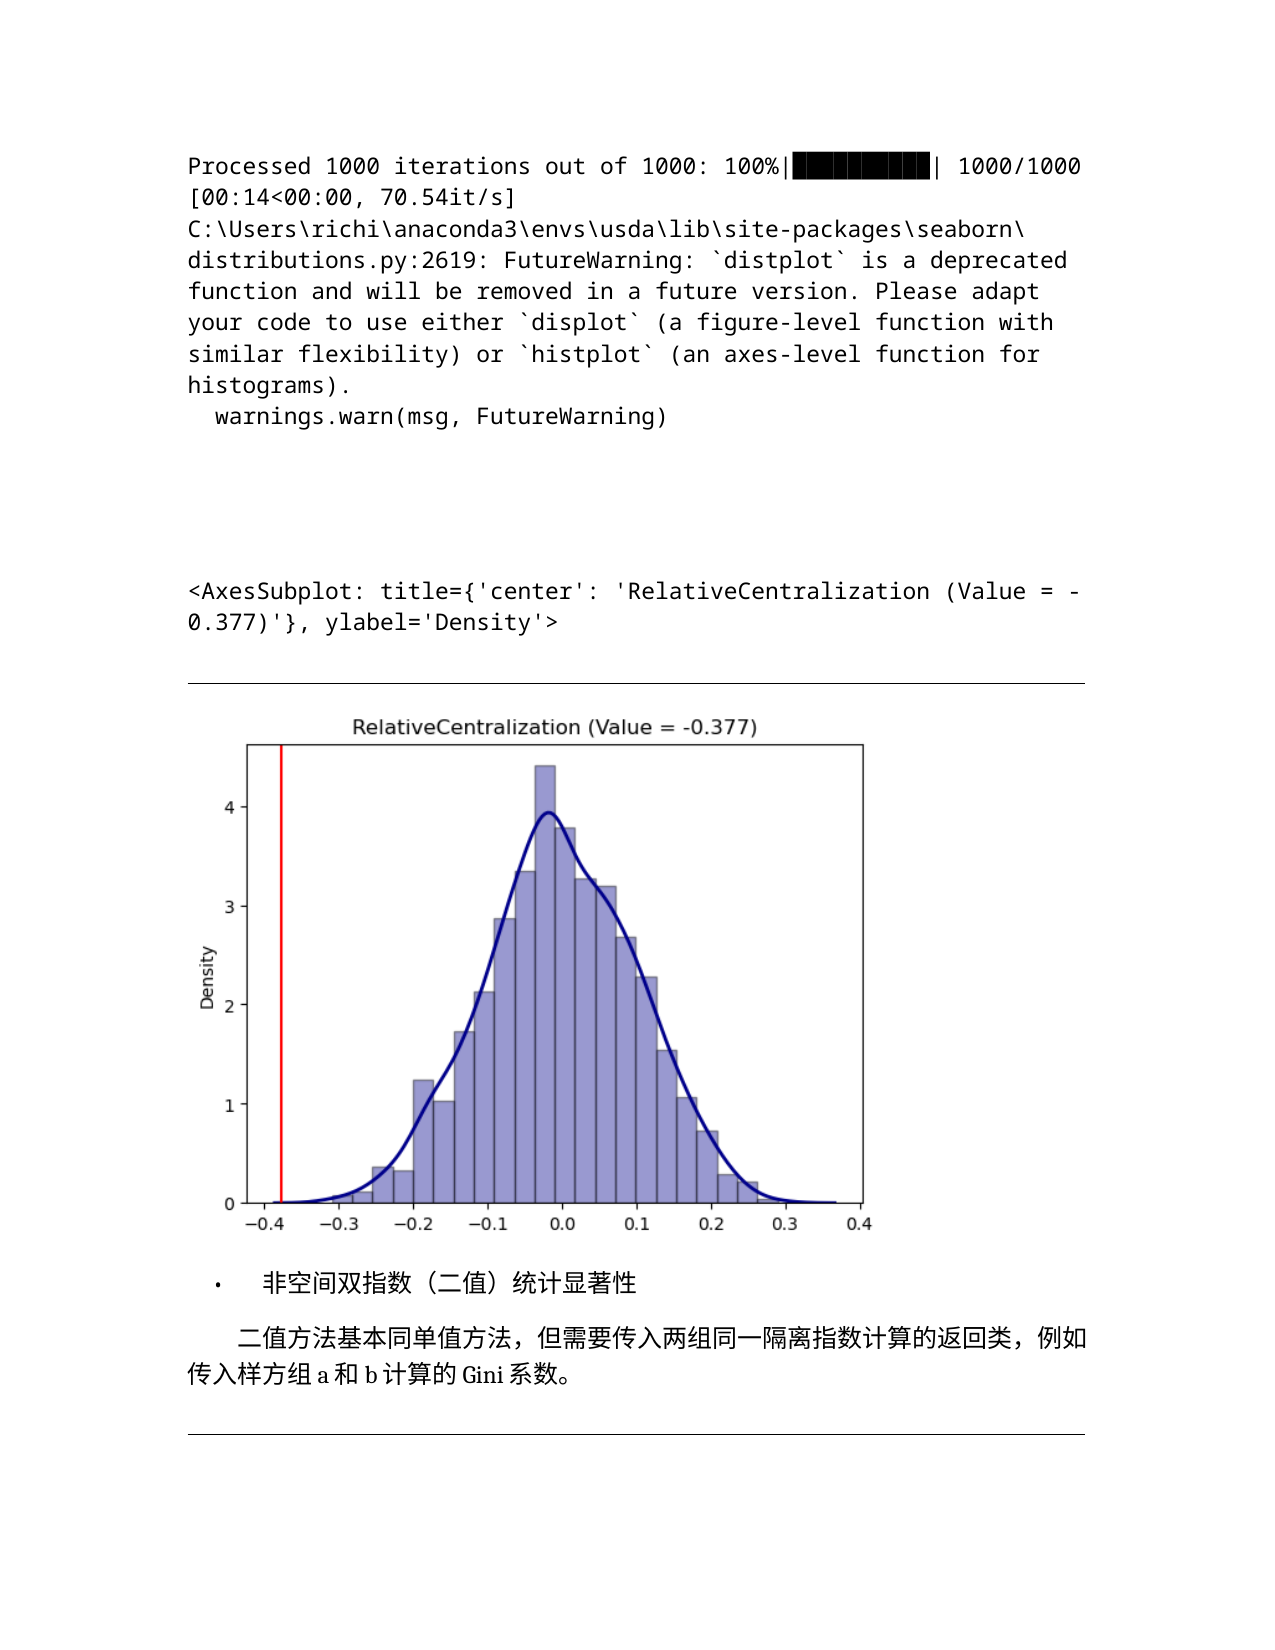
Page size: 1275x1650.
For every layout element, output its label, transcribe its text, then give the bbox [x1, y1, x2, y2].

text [187, 150, 1087, 637]
text 二值方法基本同单值方法，但需要传入两组同一隔离指数计算的返回类，例如传入样方组a和b计算的Gini系数。 [187, 1318, 1087, 1391]
list 非空间双指数（二值）统计显著性 [212, 1263, 1087, 1299]
picture [187, 707, 885, 1245]
